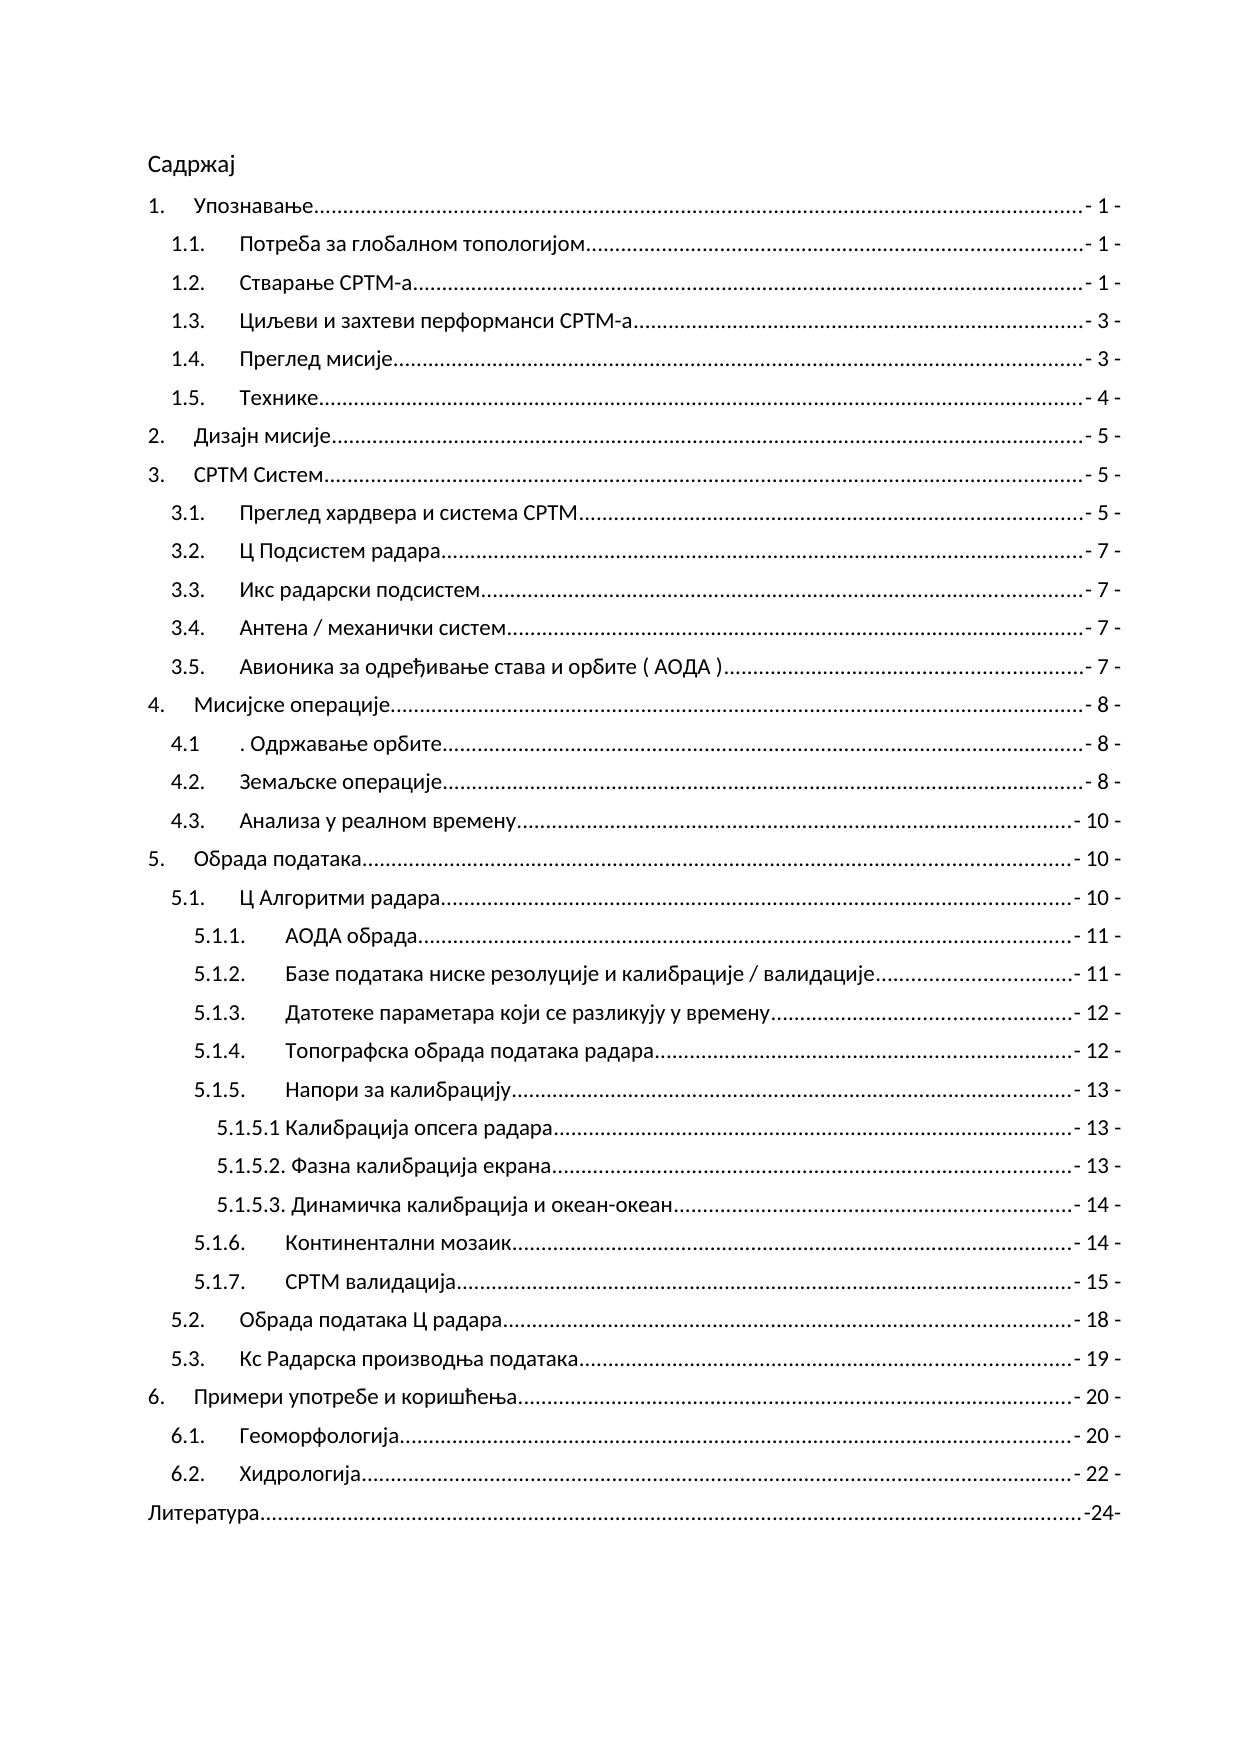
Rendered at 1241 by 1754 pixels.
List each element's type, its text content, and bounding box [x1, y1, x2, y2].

text 2. Дизајн мисије - 5 - [148, 421, 1122, 449]
text 6.2. Хидрологија - 22 - [171, 1459, 1122, 1487]
text 3.2. Ц Подсистем радара - 7 - [171, 537, 1122, 565]
text 5.1.1. АОДА обрада - 11 - [193, 921, 1122, 949]
text 5.1.2. Базе података ниске резолуције и калибрације / валидације - 11 - [193, 959, 1122, 987]
text 3.3. Икс радарски подсистем - 7 - [171, 575, 1122, 603]
text 5.1.5. Напори за калибрацију - 13 - [193, 1075, 1122, 1103]
text 5.1.7. СРТМ валидација - 15 - [193, 1267, 1122, 1295]
text 5.2. Обрада података Ц радара - 18 - [171, 1305, 1122, 1333]
text 5.1.4. Топографска обрада података радара - 12 - [193, 1036, 1122, 1064]
text 5.1.5.1 Калибрација опсега радара - 13 - [216, 1113, 1122, 1141]
text 5.1. Ц Алгоритми радара - 10 - [171, 883, 1122, 911]
text 3.5. Авионика за одређивање става и орбите ( АОДА ) - 7 - [171, 652, 1122, 680]
text 3.4. Антена / механички систем - 7 - [171, 613, 1122, 642]
text 1.4. Преглед мисије - 3 - [171, 344, 1122, 372]
text 1.1. Потреба за глобалном топологијом - 1 - [171, 229, 1122, 257]
text Садржај [148, 148, 1122, 178]
text 5.1.5.3. Динамичка калибрација и океан-океан - 14 - [216, 1190, 1122, 1218]
text 6. Примери употребе и коришћења - 20 - [148, 1382, 1122, 1410]
text 4.1 . Одржавање орбите - 8 - [171, 729, 1122, 757]
text 4. Миcијcке операције - 8 - [148, 690, 1122, 718]
text 6.1. Геоморфологија - 20 - [171, 1421, 1122, 1449]
text 1.3. Циљеви и захтеви перформанси СРТМ-а - 3 - [171, 306, 1122, 334]
text 4.3. Анализа у реалном времену - 10 - [171, 806, 1122, 834]
text 5.1.5.2. Фазна калибрација екрана - 13 - [216, 1152, 1122, 1180]
text 1.2. Стварање СРТМ-а - 1 - [171, 268, 1122, 296]
text 1. Упознавање - 1 - [148, 191, 1122, 219]
text 3.1. Преглед хардвера и система СРТМ - 5 - [171, 498, 1122, 526]
text Литература -24- [148, 1498, 1122, 1526]
text 5.3. Кс Радарска производња података - 19 - [171, 1344, 1122, 1372]
text 4.2. Земаљске операције - 8 - [171, 767, 1122, 795]
text 5.1.3. Датотеке параметара који се разликују у времену - 12 - [193, 998, 1122, 1026]
text 5.1.6. Континентални мозаик - 14 - [193, 1228, 1122, 1257]
text 3. СРТМ Систем - 5 - [148, 460, 1122, 488]
text 1.5. Технике - 4 - [171, 383, 1122, 411]
text 5. Обрада података - 10 - [148, 844, 1122, 872]
